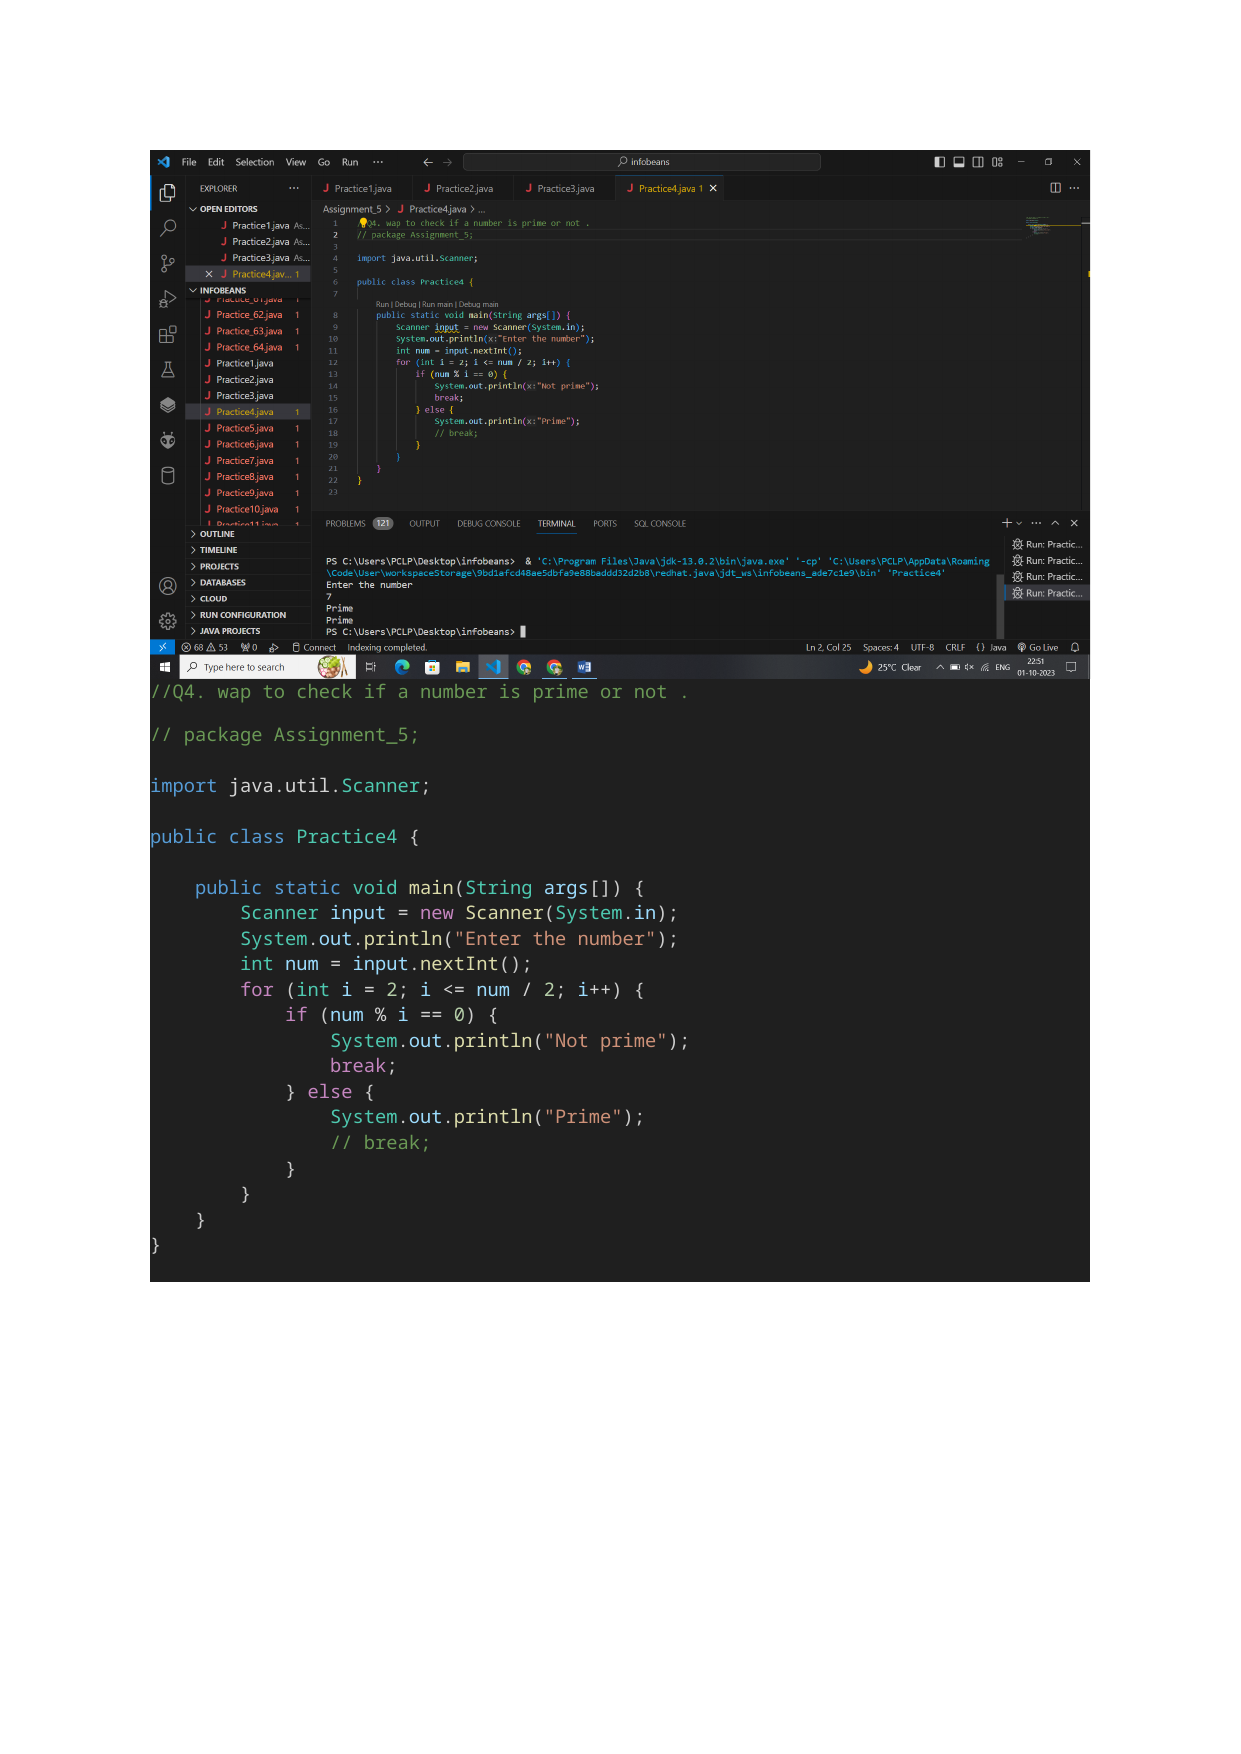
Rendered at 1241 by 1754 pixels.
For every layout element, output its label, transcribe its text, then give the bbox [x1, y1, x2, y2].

text } [150, 1231, 1090, 1257]
text // package Assignment_5; [150, 721, 1090, 747]
text import java.util.Scanner; [150, 772, 1090, 798]
text System.out.println("Not prime"); [150, 1027, 1090, 1053]
text for (int i = 2; i <= num / 2; i++) { [150, 976, 1090, 1002]
text int num = input.nextInt(); [150, 951, 1090, 976]
text System.out.println("Prime"); [150, 1104, 1090, 1129]
text public static void main(String args[]) { [150, 874, 1090, 900]
text } else { [150, 1078, 1090, 1104]
text Scanner input = new Scanner(System.in); [150, 900, 1090, 925]
text //Q4. wap to check if a number is prime or not . [150, 679, 1090, 704]
picture [150, 150, 1091, 679]
text } [150, 1180, 1090, 1206]
text break; [150, 1053, 1090, 1078]
text if (num % i == 0) { [150, 1002, 1090, 1027]
text } [150, 1155, 1090, 1180]
text public class Practice4 { [150, 823, 1090, 849]
text // break; [150, 1129, 1090, 1155]
text System.out.println("Enter the number"); [150, 925, 1090, 951]
text } [150, 1206, 1090, 1231]
